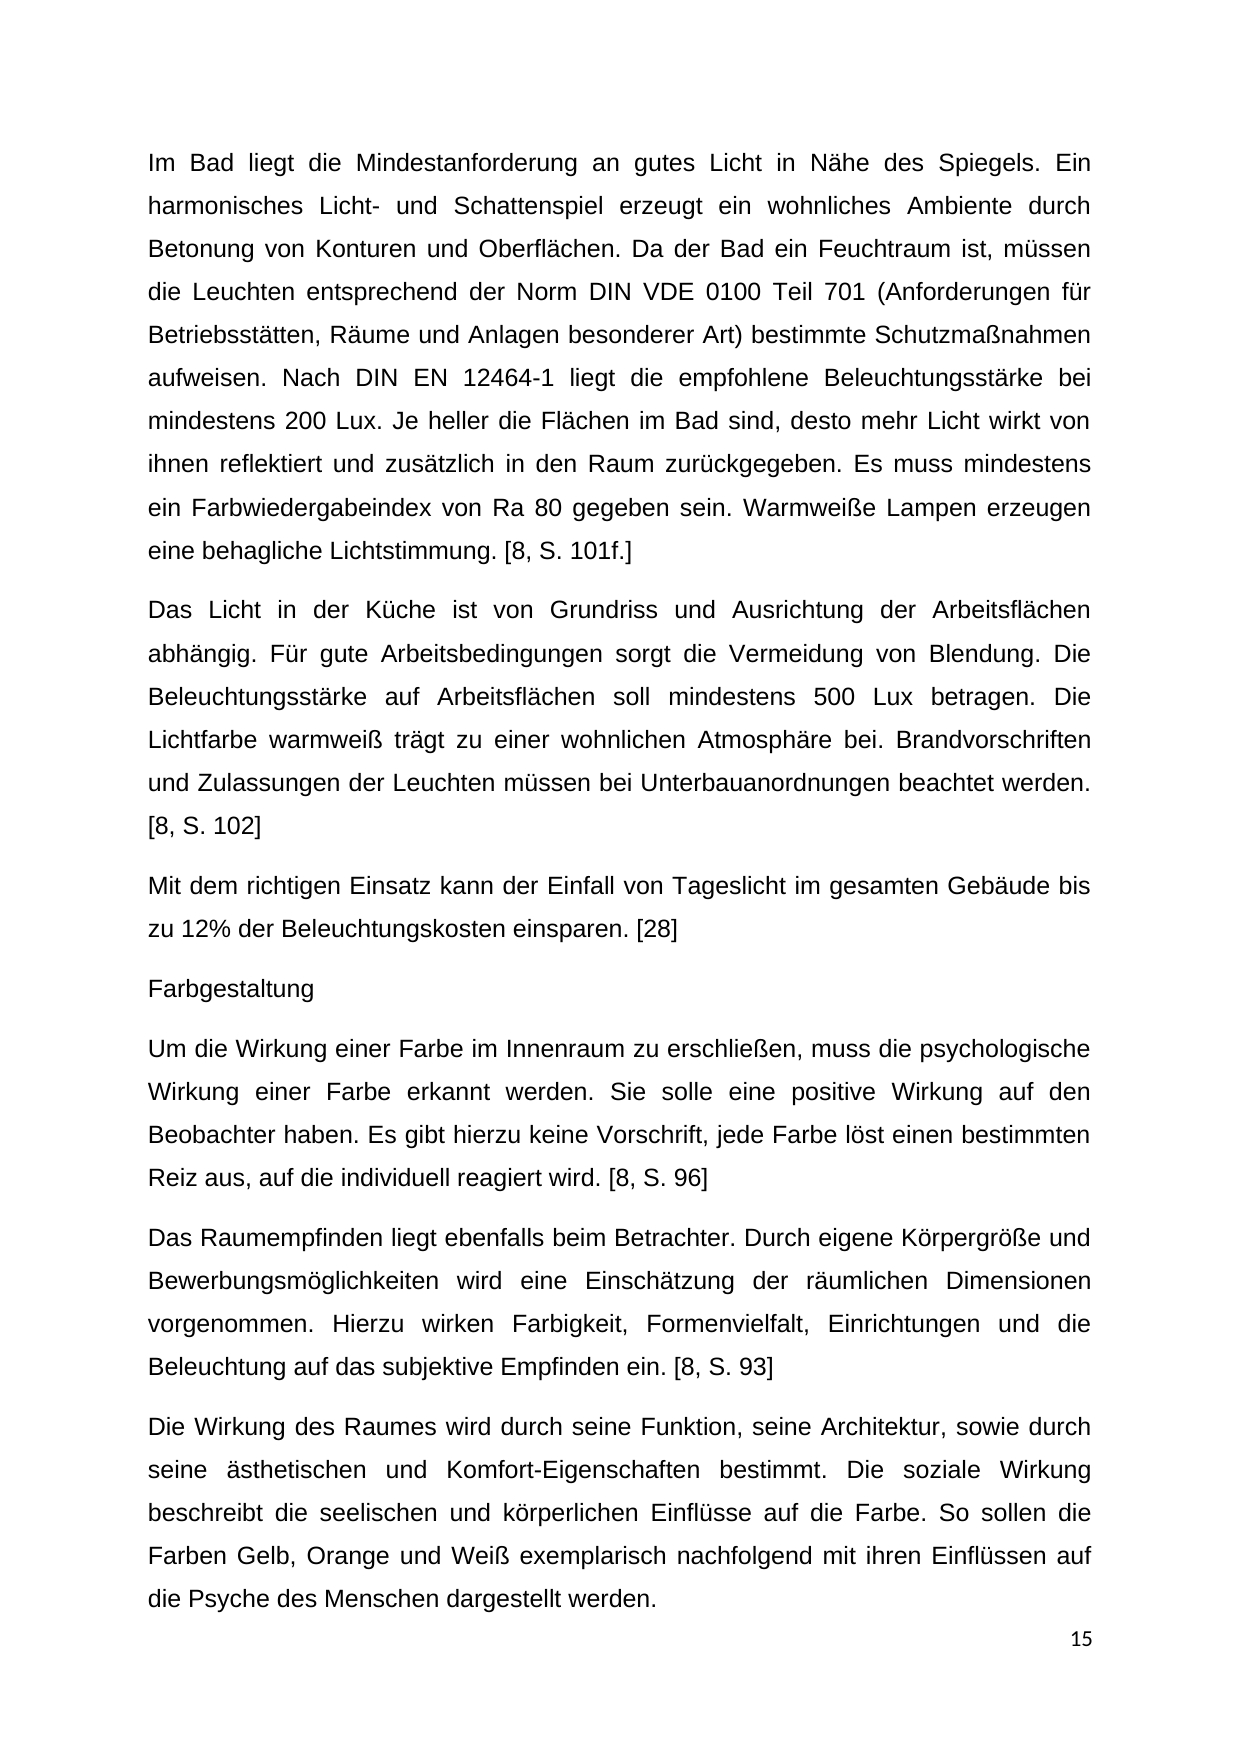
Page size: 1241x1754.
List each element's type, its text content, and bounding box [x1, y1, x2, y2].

text Mit dem richtigen Einsatz kann der Einfall von Tageslicht im gesamten Gebäude bis zu 12% der Beleuchtungskosten einsparen. [28] [148, 871, 1093, 943]
text Die Wirkung des Raumes wird durch seine Funktion, seine Architektur, sowie durch seine ästhetischen und Komfort-Eigenschaften bestimmt. Die soziale Wirkung beschreibt die seelischen und körperlichen Einflüsse auf die Farbe. So sollen die Farben Gelb, Orange und Weiß exemplarisch nachfolgend mit ihren Einflüssen auf die Psyche des Menschen dargestellt werden. [148, 1412, 1093, 1613]
text Das Raumempfinden liegt ebenfalls beim Betrachter. Durch eigene Körpergröße und Bewerbungsmöglichkeiten wird eine Einschätzung der räumlichen Dimensionen vorgenommen. Hierzu wirken Farbigkeit, Formenvielfalt, Einrichtungen und die Beleuchtung auf das subjektive Empfinden ein. [8, S. 93] [148, 1223, 1093, 1381]
text Im Bad liegt die Mindestanforderung an gutes Licht in Nähe des Spiegels. Ein harmonisches Licht- und Schattenspiel erzeugt ein wohnliches Ambiente durch Betonung von Konturen und Oberflächen. Da der Bad ein Feuchtraum ist, müssen die Leuchten entsprechend der Norm DIN VDE 0100 Teil 701 (Anforderungen für Betriebsstätten, Räume und Anlagen besonderer Art) bestimmte Schutzmaßnahmen aufweisen. Nach DIN EN 12464-1 liegt die empfohlene Beleuchtungsstärke bei mindestens 200 Lux. Je heller die Flächen im Bad sind, desto mehr Licht wirkt von ihnen reflektiert und zusätzlich in den Raum zurückgegeben. Es muss mindestens ein Farbwiedergabeindex von Ra 80 gegeben sein. Warmweiße Lampen erzeugen eine behagliche Lichtstimmung. [8, S. 101f.] [148, 148, 1093, 564]
text Farbgestaltung [148, 974, 1093, 1003]
text Um die Wirkung einer Farbe im Innenraum zu erschließen, muss die psychologische Wirkung einer Farbe erkannt werden. Sie solle eine positive Wirkung auf den Beobachter haben. Es gibt hierzu keine Vorschrift, jede Farbe löst einen bestimmten Reiz aus, auf die individuell reagiert wird. [8, S. 96] [148, 1034, 1093, 1192]
text Das Licht in der Küche ist von Grundriss und Ausrichtung der Arbeitsflächen abhängig. Für gute Arbeitsbedingungen sorgt die Vermeidung von Blendung. Die Beleuchtungsstärke auf Arbeitsflächen soll mindestens 500 Lux betragen. Die Lichtfarbe warmweiß trägt zu einer wohnlichen Atmosphäre bei. Brandvorschriften und Zulassungen der Leuchten müssen bei Unterbauanordnungen beachtet werden. [8, S. 102] [148, 596, 1093, 840]
